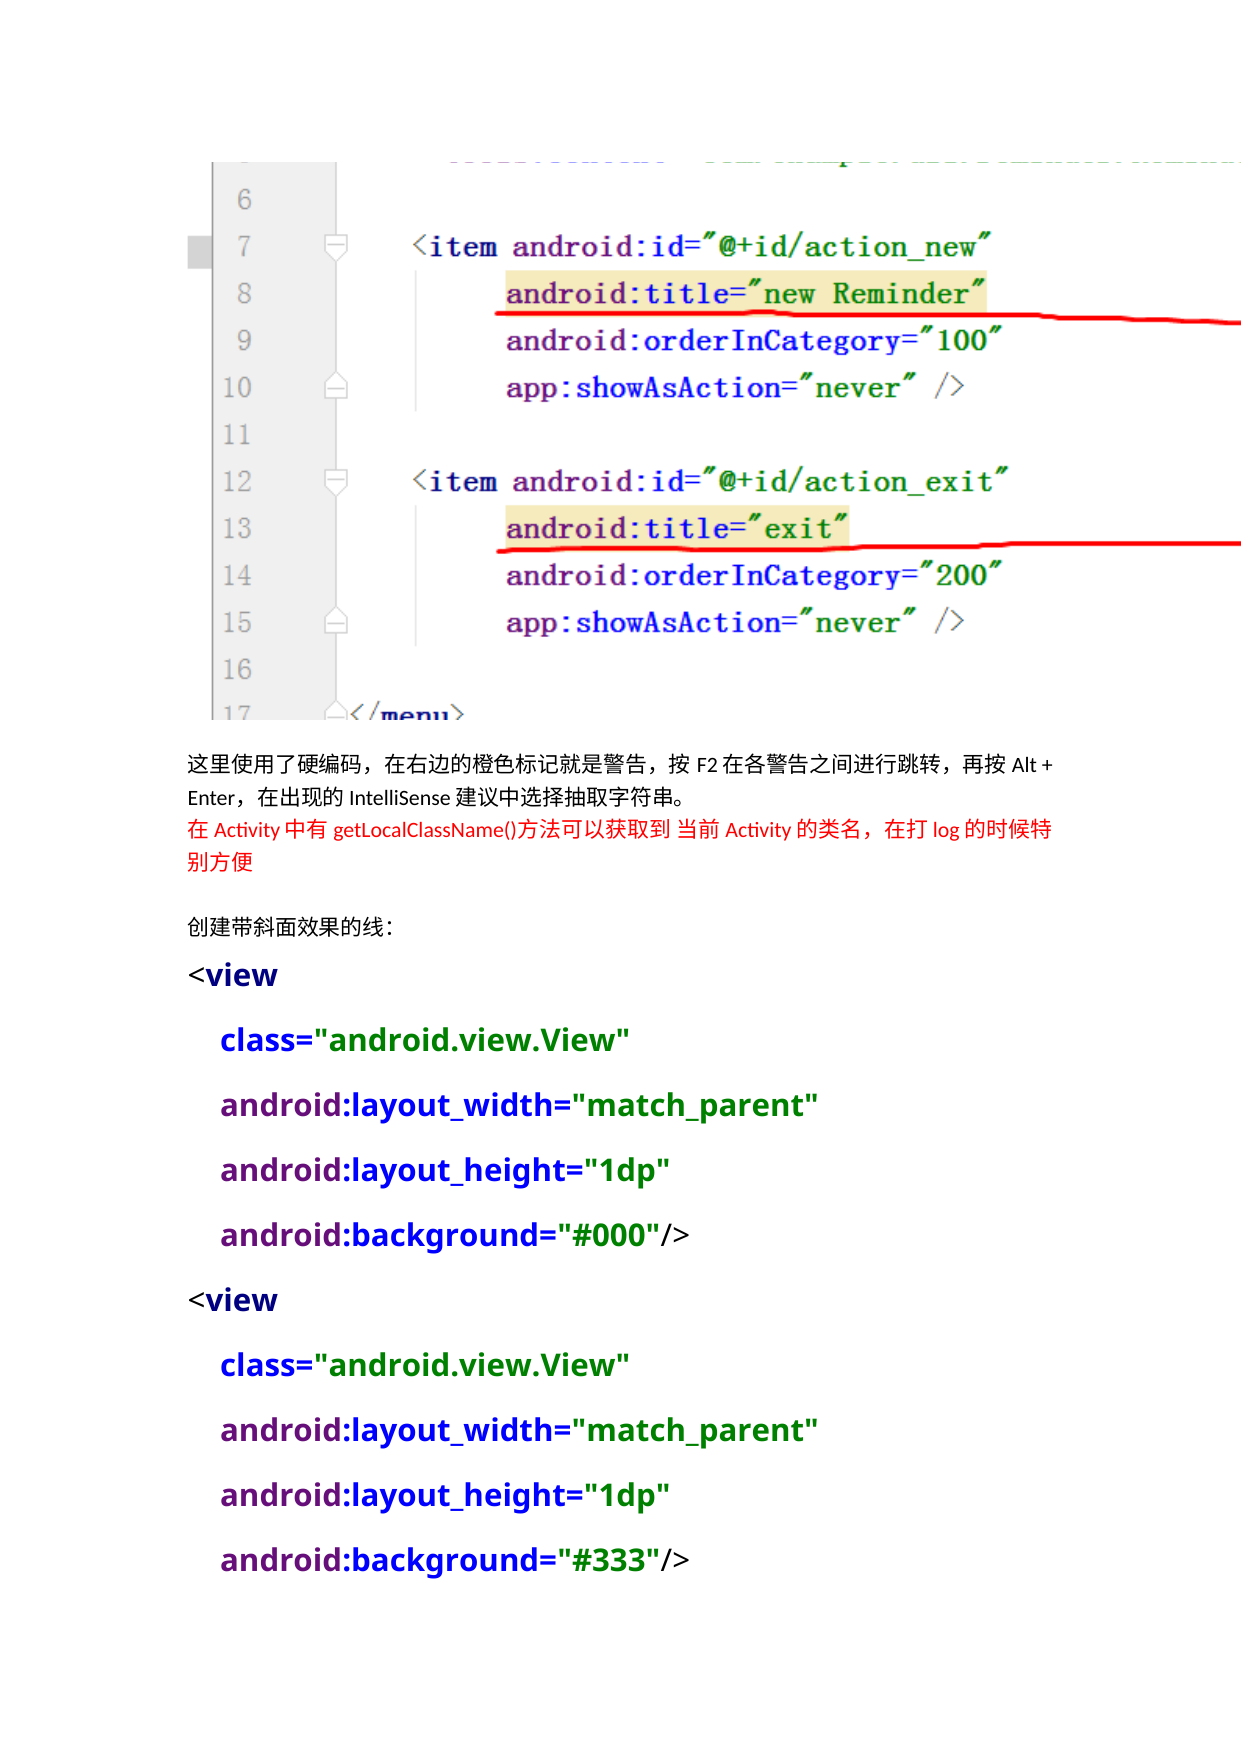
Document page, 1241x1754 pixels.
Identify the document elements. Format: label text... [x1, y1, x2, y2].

text 这里使用了硬编码，在右边的橙色标记就是警告，按F2在各警告之间进行跳转，再按Alt + Enter，在出现的IntelliSense建议中选择抽取字符串。 [187, 747, 1053, 812]
text 在Activity中有getLocalClassName()方法可以获取到 当前Activity的类名，在打log的时候特别方便 [187, 812, 1053, 877]
text <view class="android.view.View" android:layout_width="match_parent" android:layout_height="1dp" android:background="#000"/> <view class="android.view.View" android:layout_width="match_parent" android:layout_height="1dp" android:background="#333"/> [187, 942, 1053, 1592]
picture [187, 162, 1241, 720]
text 创建带斜面效果的线： [187, 909, 1053, 942]
